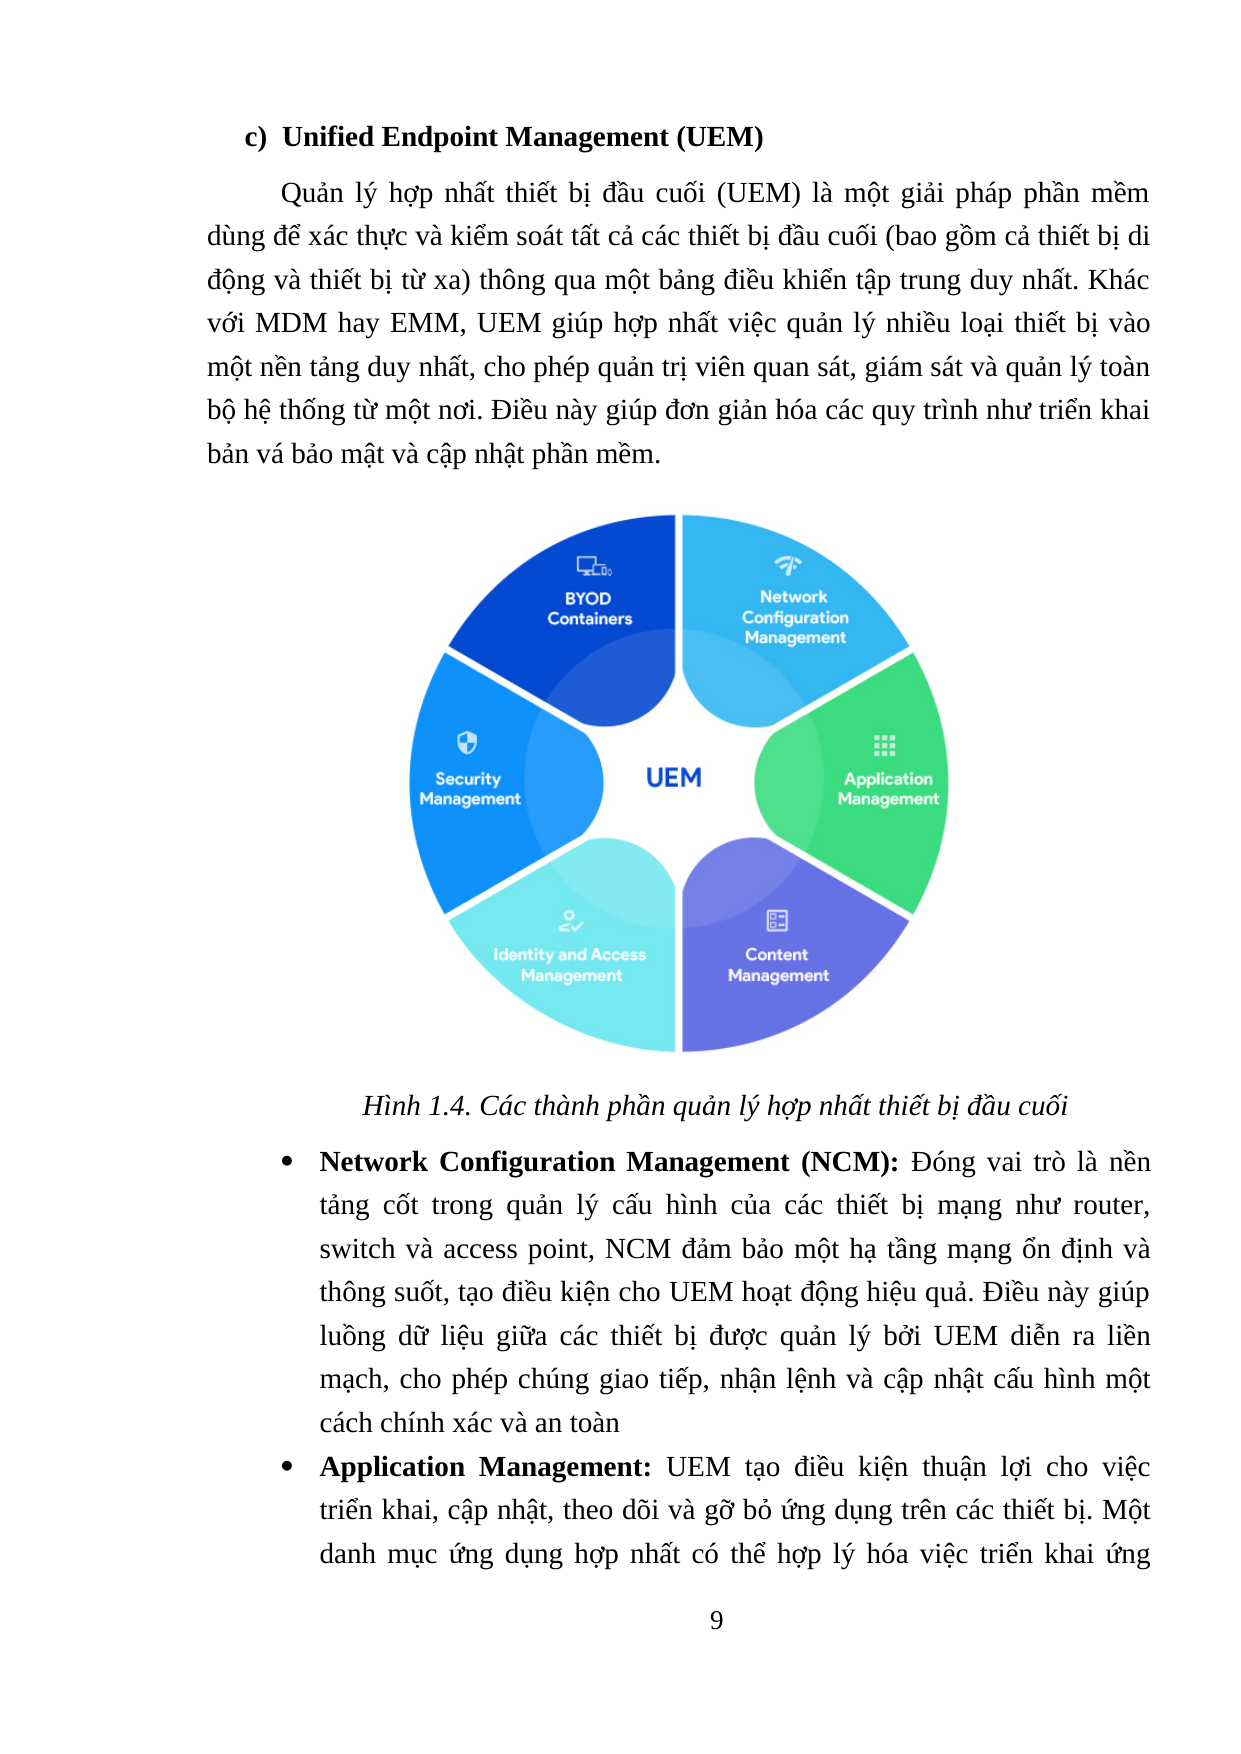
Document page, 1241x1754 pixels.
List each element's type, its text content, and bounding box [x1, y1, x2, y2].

text Quản lý hợp nhất thiết bị đầu cuối (UEM) là một giải pháp phần mềm dùng để xác thực và kiểm soát tất cả các thiết bị đầu cuối (bao gồm cả thiết bị di động và thiết bị từ xa) thông qua một bảng điều khiển tập trung duy nhất. Khác với MDM hay EMM, UEM giúp hợp nhất việc quản lý nhiều loại thiết bị vào một nền tảng duy nhất, cho phép quản trị viên quan sát, giám sát và quản lý toàn bộ hệ thống từ một nơi. Điều này giúp đơn giản hóa các quy trình như triển khai bản vá bảo mật và cập nhật phần mềm. [207, 175, 1152, 469]
list Unified Endpoint Management (UEM) [244, 119, 1152, 152]
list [282, 1449, 1152, 1569]
list Network Configuration Management (NCM): Đóng vai trò là nền tảng cốt trong quản lý cấu hình của các thiết bị mạng như router, switch và access point, NCM đảm bảo một hạ tầng mạng ổn định và thông suốt, tạo điều kiện cho UEM hoạt động hiệu quả. Điều này giúp luồng dữ liệu giữa các thiết bị được quản lý bởi UEM diễn ra liền mạch, cho phép chúng giao tiếp, nhận lệnh và cập nhật cấu hình một cách chính xác và an toàn [282, 1144, 1152, 1439]
picture [206, 508, 1152, 1059]
text Hình 1.4. Các thành phần quản lý hợp nhất thiết bị đầu cuối [207, 1088, 1152, 1121]
